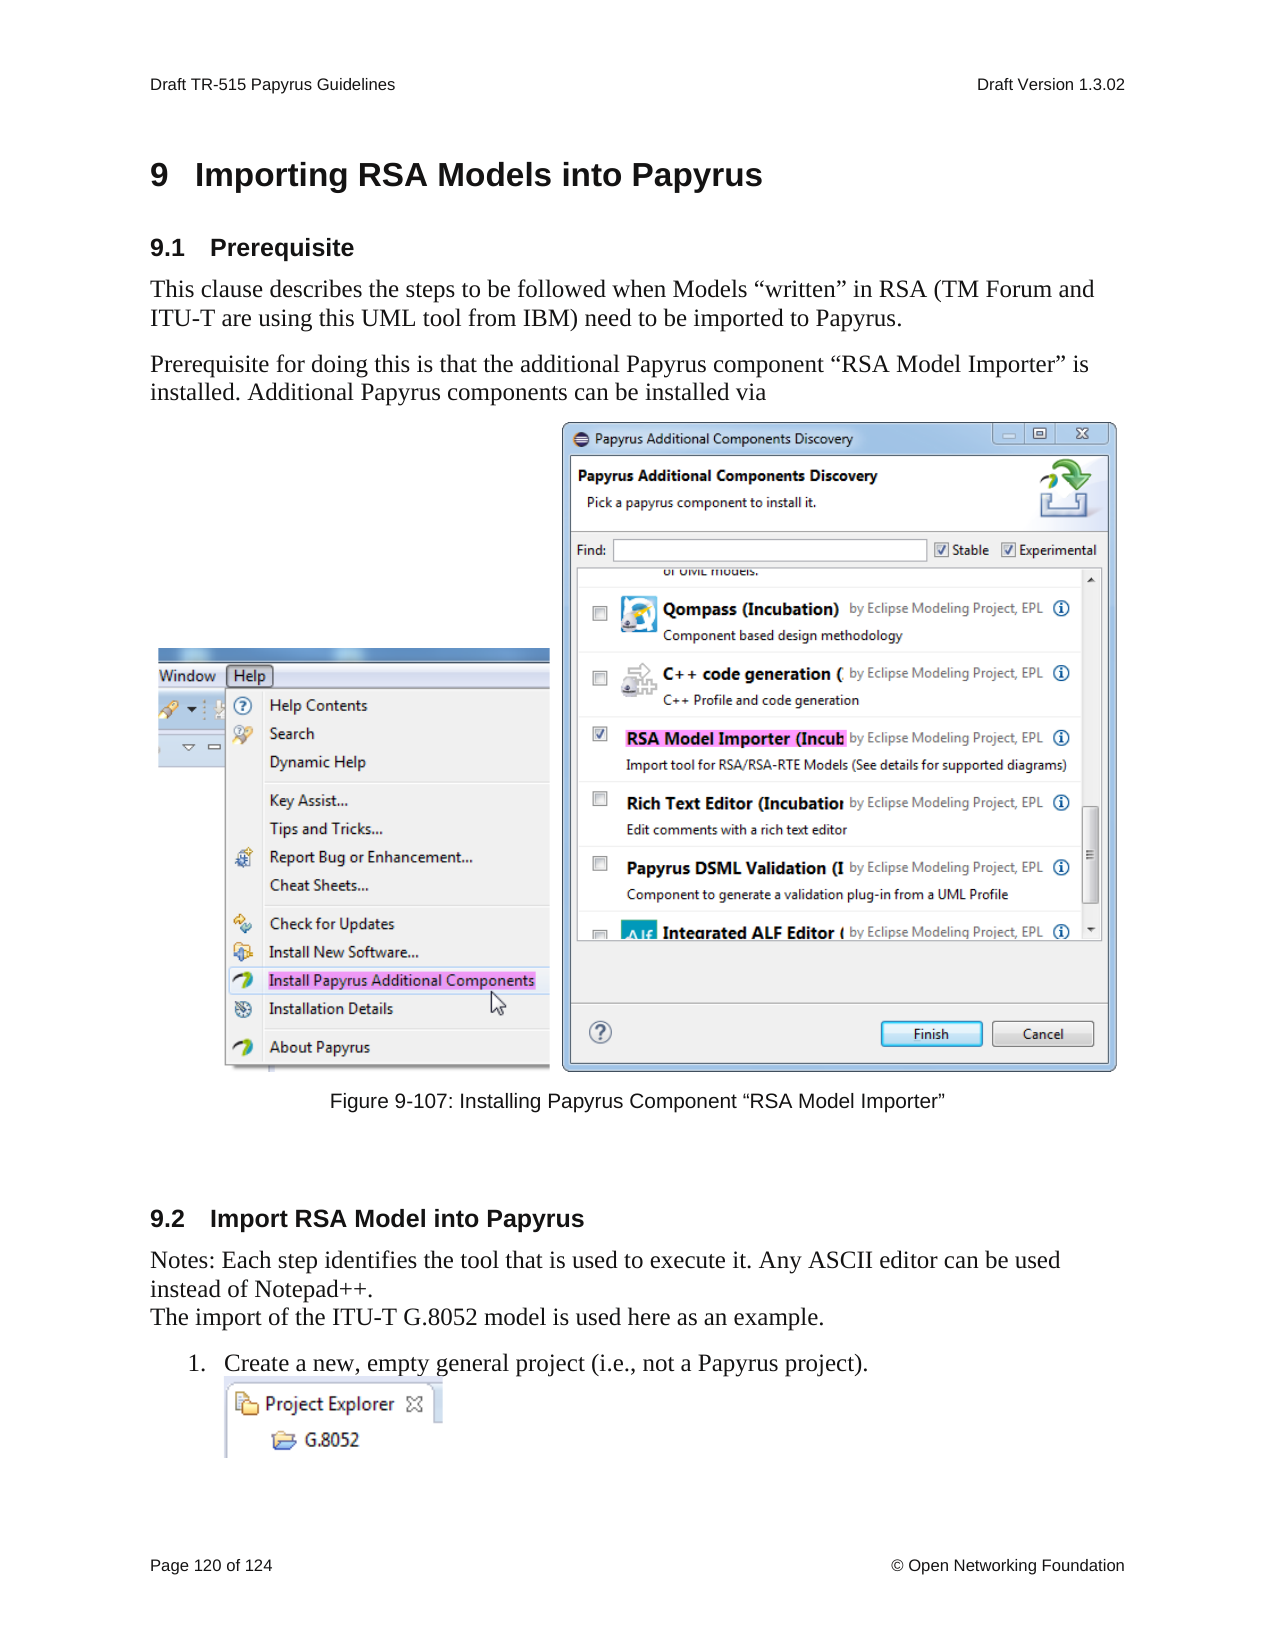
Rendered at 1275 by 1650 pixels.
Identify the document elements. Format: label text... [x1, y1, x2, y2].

picture [158, 648, 550, 1072]
picture [223, 1376, 443, 1458]
text This clause describes the steps to be followed when Models “written” in RSA (TM Forum and ITU-T are using this UML tool from IBM) need to be imported to Papyrus. [150, 274, 1125, 332]
list Create a new, empty general project (i.e., not a Papyrus project). [187, 1348, 1125, 1458]
subtitle Importing RSA Models into Papyrus [150, 150, 1125, 196]
text Notes: Each step identifies the tool that is used to execute it. Any ASCII editor can be used instead of Notepad++. The import of the ITU-T G.8052 model is used here as an example. [150, 1245, 1125, 1331]
picture [562, 422, 1117, 1072]
subtitle Prerequisite [150, 233, 1125, 262]
subtitle Import RSA Model into Papyrus [150, 1204, 1125, 1232]
text Prerequisite for doing this is that the additional Papyrus component “RSA Model Importer” is installed. Additional Papyrus components can be installed via [150, 349, 1125, 406]
